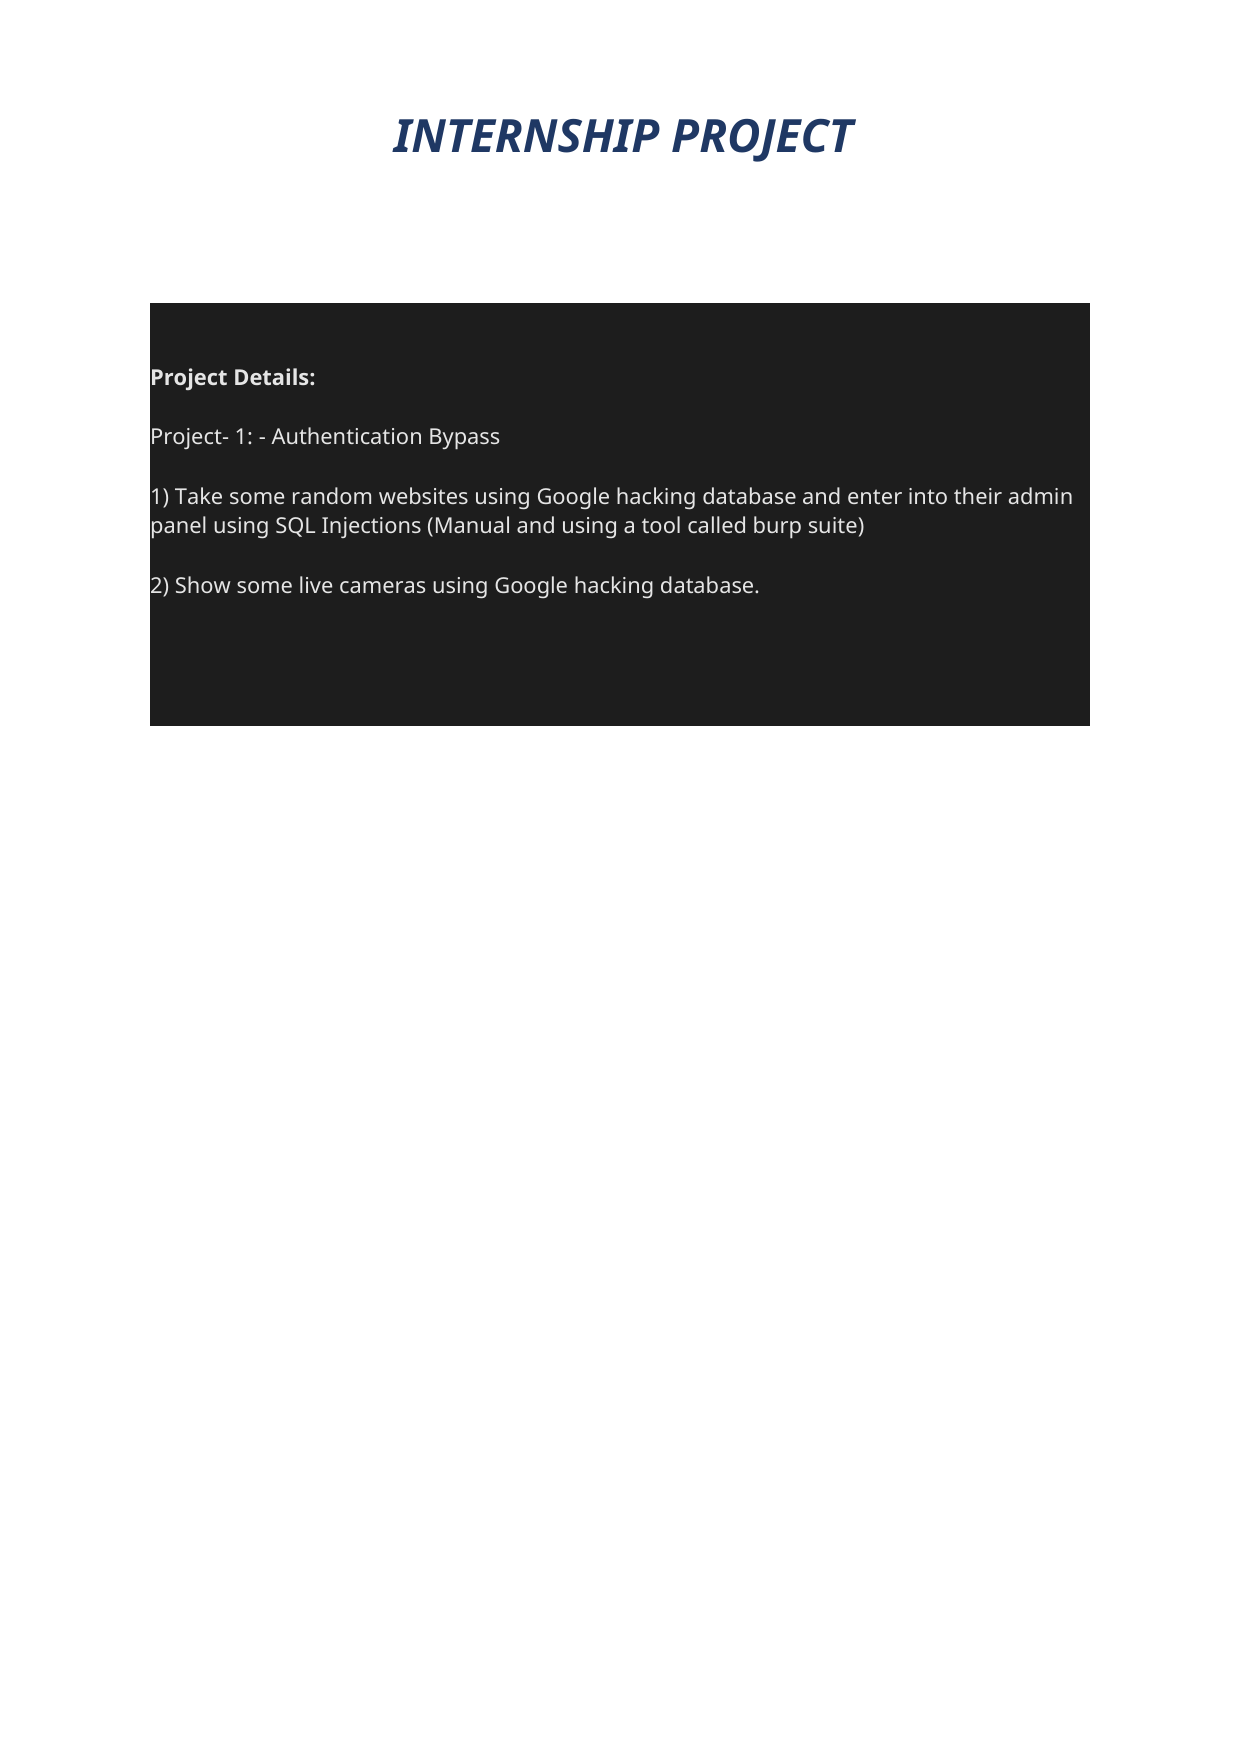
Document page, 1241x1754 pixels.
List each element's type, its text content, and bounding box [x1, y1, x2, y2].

text Project Details: [150, 362, 1090, 392]
text Project- 1: - Authentication Bypass 1) Take some random websites using Google hacking database and enter into their admin panel using SQL Injections (Manual and using a tool called burp suite) 2) Show some live cameras using Google hacking database. [150, 421, 1090, 600]
